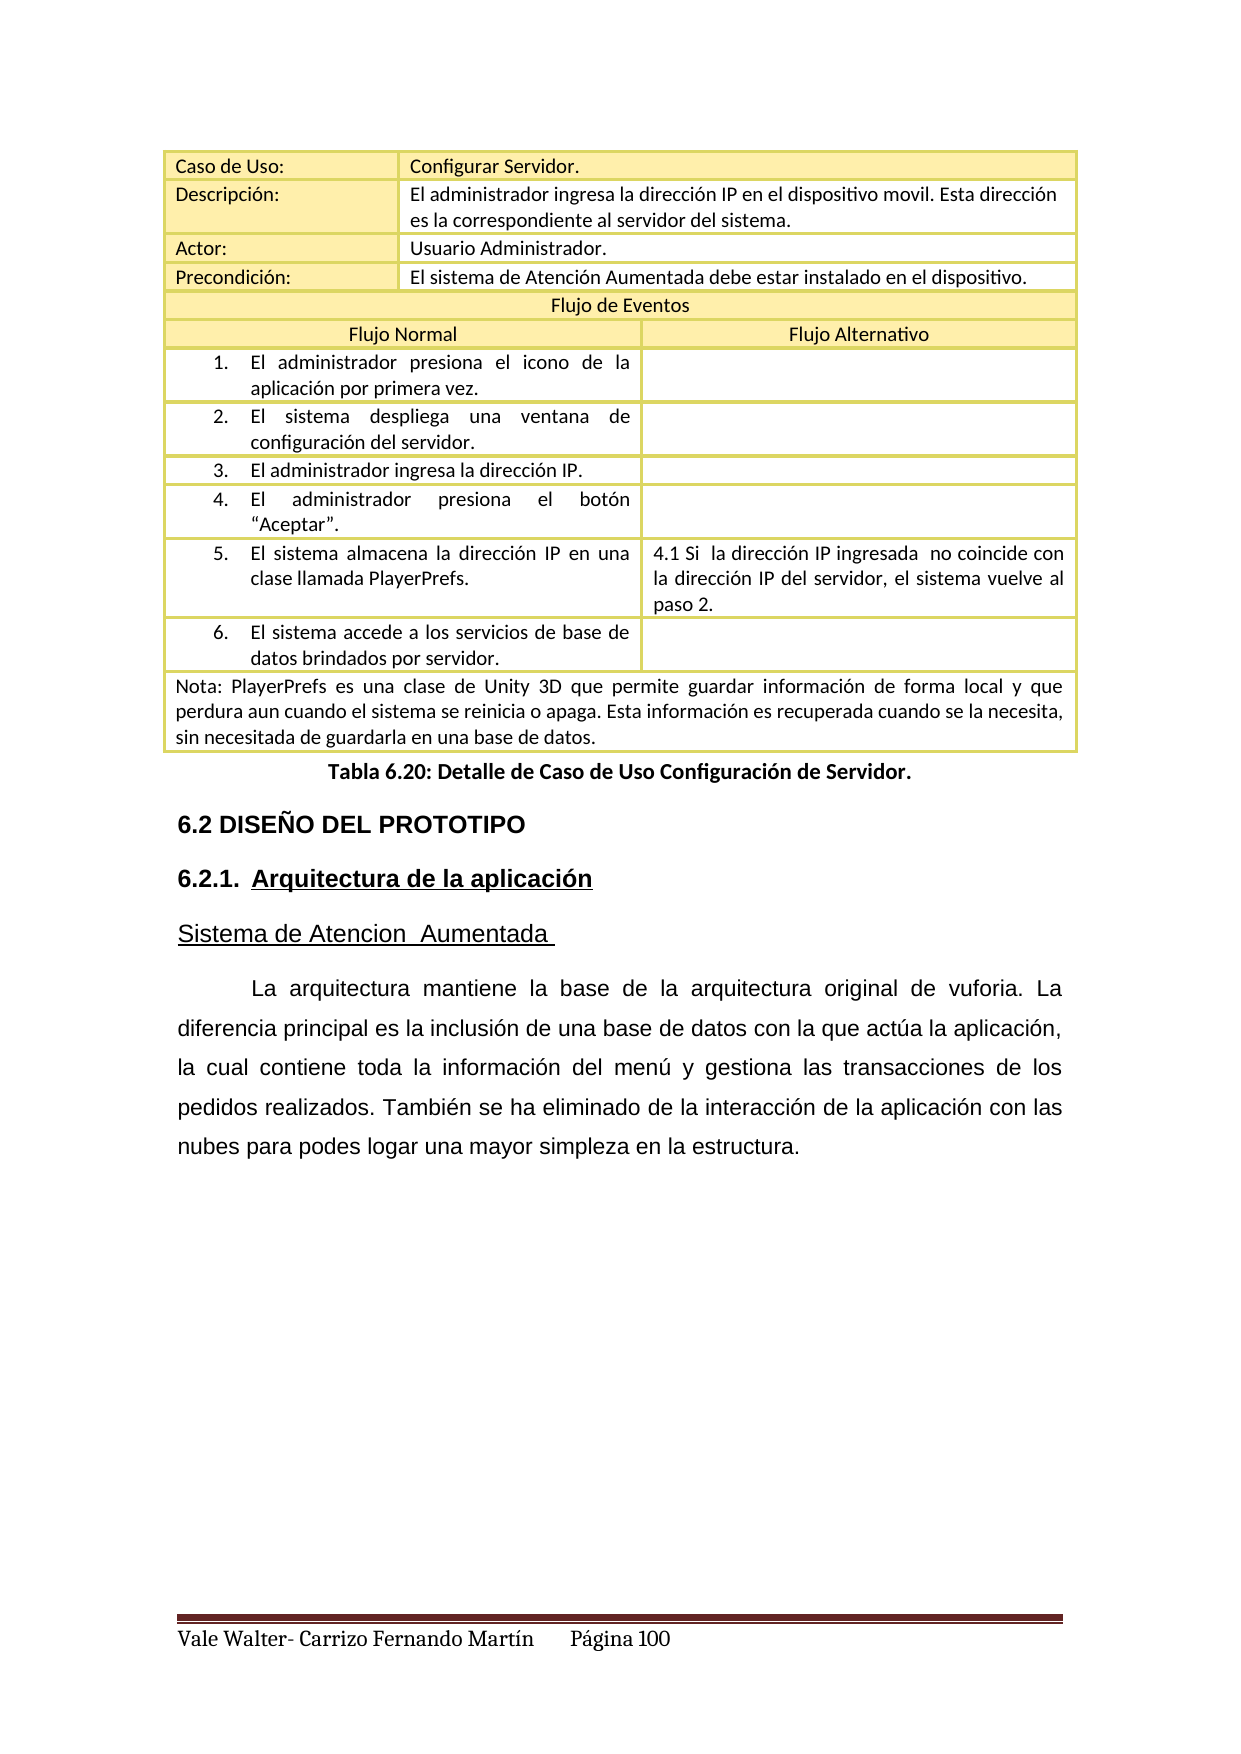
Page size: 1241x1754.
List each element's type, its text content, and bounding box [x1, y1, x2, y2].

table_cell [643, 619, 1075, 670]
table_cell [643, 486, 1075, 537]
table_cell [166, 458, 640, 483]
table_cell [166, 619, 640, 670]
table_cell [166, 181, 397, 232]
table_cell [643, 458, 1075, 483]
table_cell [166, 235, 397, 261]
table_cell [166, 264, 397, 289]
text La arquitectura mantiene la base de la arquitectura original de vuforia. La diferencia principal es la inclusión de una base de datos con la que actúa la aplicación, la cual contiene toda la información del menú y gestiona las transacciones de los pedidos realizados. También se ha eliminado de la interacción de la aplicación con las nubes para podes logar una mayor simpleza en la estructura. [177, 975, 1063, 1159]
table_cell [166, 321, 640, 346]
list Arquitectura de la aplicación [177, 864, 1063, 892]
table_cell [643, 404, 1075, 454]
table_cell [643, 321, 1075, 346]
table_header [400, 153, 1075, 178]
text Sistema de Atencion Aumentada [177, 919, 1063, 948]
text Tabla 6.20: Detalle de Caso de Uso Configuración de Servidor. [177, 753, 1063, 785]
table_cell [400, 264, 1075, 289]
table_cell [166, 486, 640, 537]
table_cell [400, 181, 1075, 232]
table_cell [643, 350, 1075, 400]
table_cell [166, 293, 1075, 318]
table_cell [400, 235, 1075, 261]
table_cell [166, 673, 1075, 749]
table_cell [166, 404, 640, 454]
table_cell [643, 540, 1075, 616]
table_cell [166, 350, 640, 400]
text 6.2 DISEÑO DEL PROTOTIPO [177, 810, 1063, 839]
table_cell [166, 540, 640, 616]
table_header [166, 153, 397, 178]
